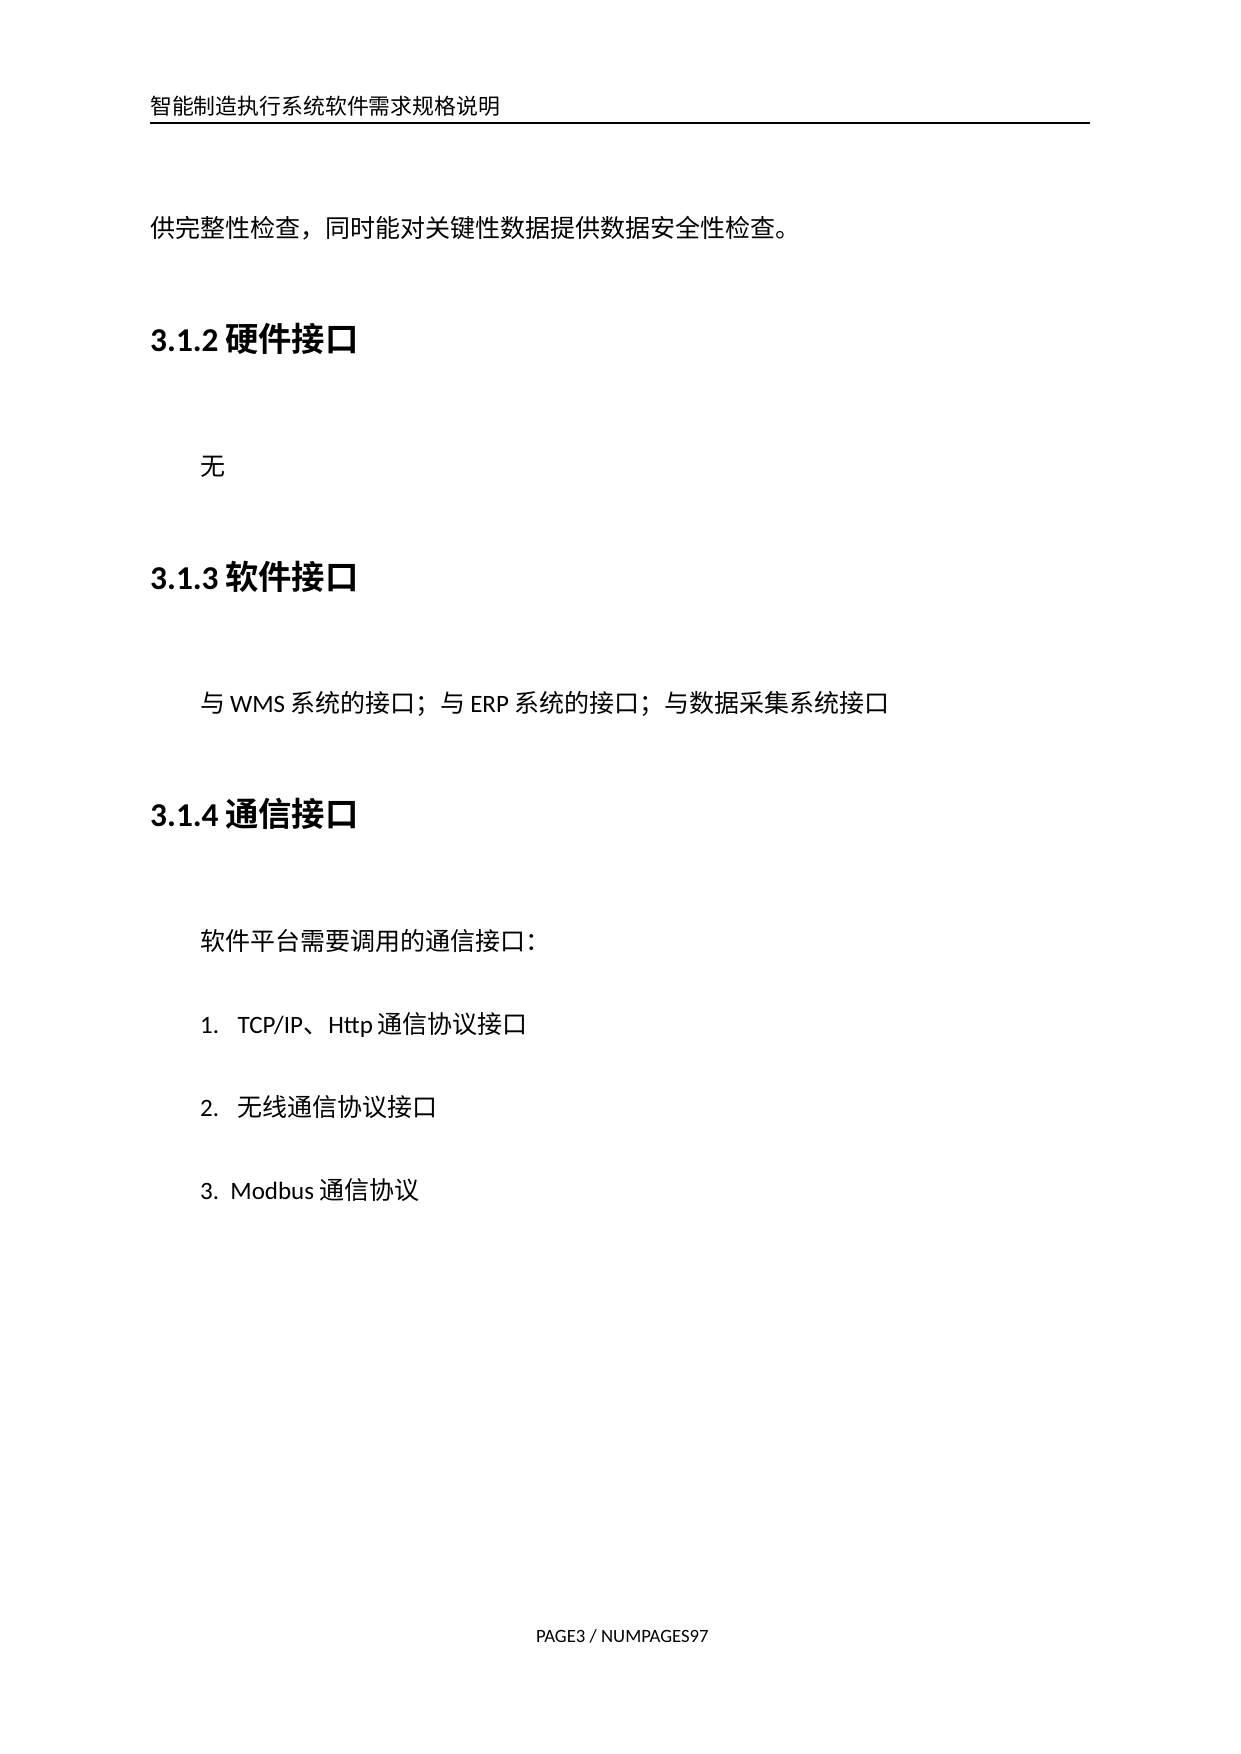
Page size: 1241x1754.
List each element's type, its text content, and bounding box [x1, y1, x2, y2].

text 2. 无线通信协议接口 [150, 1073, 1090, 1138]
subtitle 硬件接口 [150, 305, 1090, 370]
subtitle 软件接口 [150, 542, 1090, 607]
text 软件平台需要调用的通信接口： [150, 907, 1090, 972]
text 1. TCP/IP、Http通信协议接口 [150, 990, 1090, 1055]
text 与WMS系统的接口；与ERP系统的接口；与数据采集系统接口 [150, 669, 1090, 734]
text 3. Modbus通信协议 [150, 1156, 1090, 1221]
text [150, 194, 1090, 259]
subtitle 通信接口 [150, 779, 1090, 844]
text 无 [150, 432, 1090, 497]
